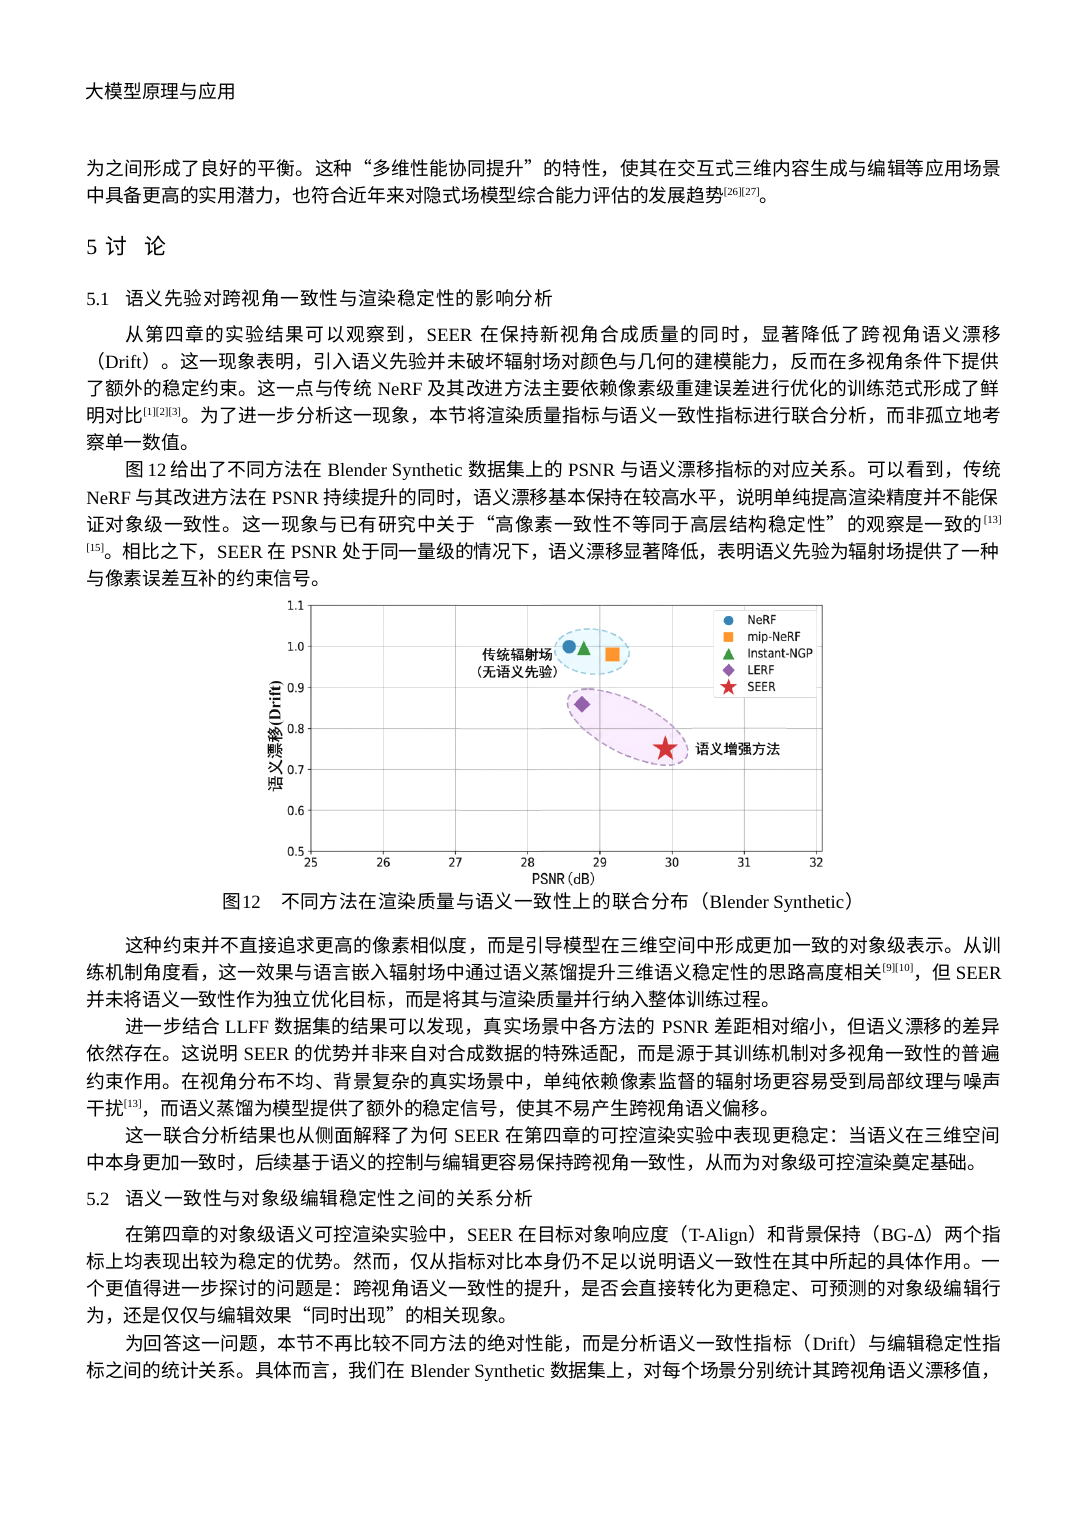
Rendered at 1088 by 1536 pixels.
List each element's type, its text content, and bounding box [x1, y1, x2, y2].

text 这种约束并不直接追求更高的像素相似度，而是引导模型在三维空间中形成更加一致的对象级表示。从训练机制角度看，这一效果与语言嵌入辐射场中通过语义蒸馏提升三维语义稳定性的思路高度相关[9][10]，但 SEER 并未将语义一致性作为独立优化目标，而是将其与渲染质量并行纳入整体训练过程。 [86, 930, 1001, 1012]
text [86, 1328, 1001, 1383]
subtitle 5 讨论 [86, 215, 1001, 275]
text 在第四章的对象级语义可控渲染实验中，SEER 在目标对象响应度（T-Align）和背景保持（BG-Δ）两个指标上均表现出较为稳定的优势。然而，仅从指标对比本身仍不足以说明语义一致性在其中所起的具体作用。一个更值得进一步探讨的问题是：跨视角语义一致性的提升，是否会直接转化为更稳定、可预测的对象级编辑行为，还是仅仅与编辑效果“同时出现”的相关现象。 [86, 1219, 1001, 1328]
text 从第四章的实验结果可以观察到，SEER 在保持新视角合成质量的同时，显著降低了跨视角语义漂移（Drift）。这一现象表明，引入语义先验并未破坏辐射场对颜色与几何的建模能力，反而在多视角条件下提供了额外的稳定约束。这一点与传统 NeRF 及其改进方法主要依赖像素级重建误差进行优化的训练范式形成了鲜明对比[1][2][3]。为了进一步分析这一现象，本节将渲染质量指标与语义一致性指标进行联合分析，而非孤立地考察单一数值。 [86, 319, 1001, 455]
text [86, 153, 1001, 208]
text 图12 不同方法在渲染质量与语义一致性上的联合分布（Blender Synthetic） [86, 886, 1001, 916]
picture [263, 591, 825, 886]
subtitle 5.2 语义一致性与对象级编辑稳定性之间的关系分析 [86, 1182, 1001, 1212]
subtitle 5.1 语义先验对跨视角一致性与渲染稳定性的影响分析 [86, 282, 1001, 312]
text 进一步结合 LLFF 数据集的结果可以发现，真实场景中各方法的 PSNR 差距相对缩小，但语义漂移的差异依然存在。这说明 SEER 的优势并非来自对合成数据的特殊适配，而是源于其训练机制对多视角一致性的普遍约束作用。在视角分布不均、背景复杂的真实场景中，单纯依赖像素监督的辐射场更容易受到局部纹理与噪声干扰[13]，而语义蒸馏为模型提供了额外的稳定信号，使其不易产生跨视角语义偏移。 [86, 1012, 1001, 1121]
text 这一联合分析结果也从侧面解释了为何 SEER 在第四章的可控渲染实验中表现更稳定：当语义在三维空间中本身更加一致时，后续基于语义的控制与编辑更容易保持跨视角一致性，从而为对象级可控渲染奠定基础。 [86, 1121, 1001, 1175]
text 图12给出了不同方法在 Blender Synthetic 数据集上的 PSNR 与语义漂移指标的对应关系。可以看到，传统 NeRF 与其改进方法在 PSNR 持续提升的同时，语义漂移基本保持在较高水平，说明单纯提高渲染精度并不能保证对象级一致性。这一现象与已有研究中关于“高像素一致性不等同于高层结构稳定性”的观察是一致的[13][15]。相比之下，SEER 在 PSNR 处于同一量级的情况下，语义漂移显著降低，表明语义先验为辐射场提供了一种与像素误差互补的约束信号。 [86, 455, 1001, 591]
